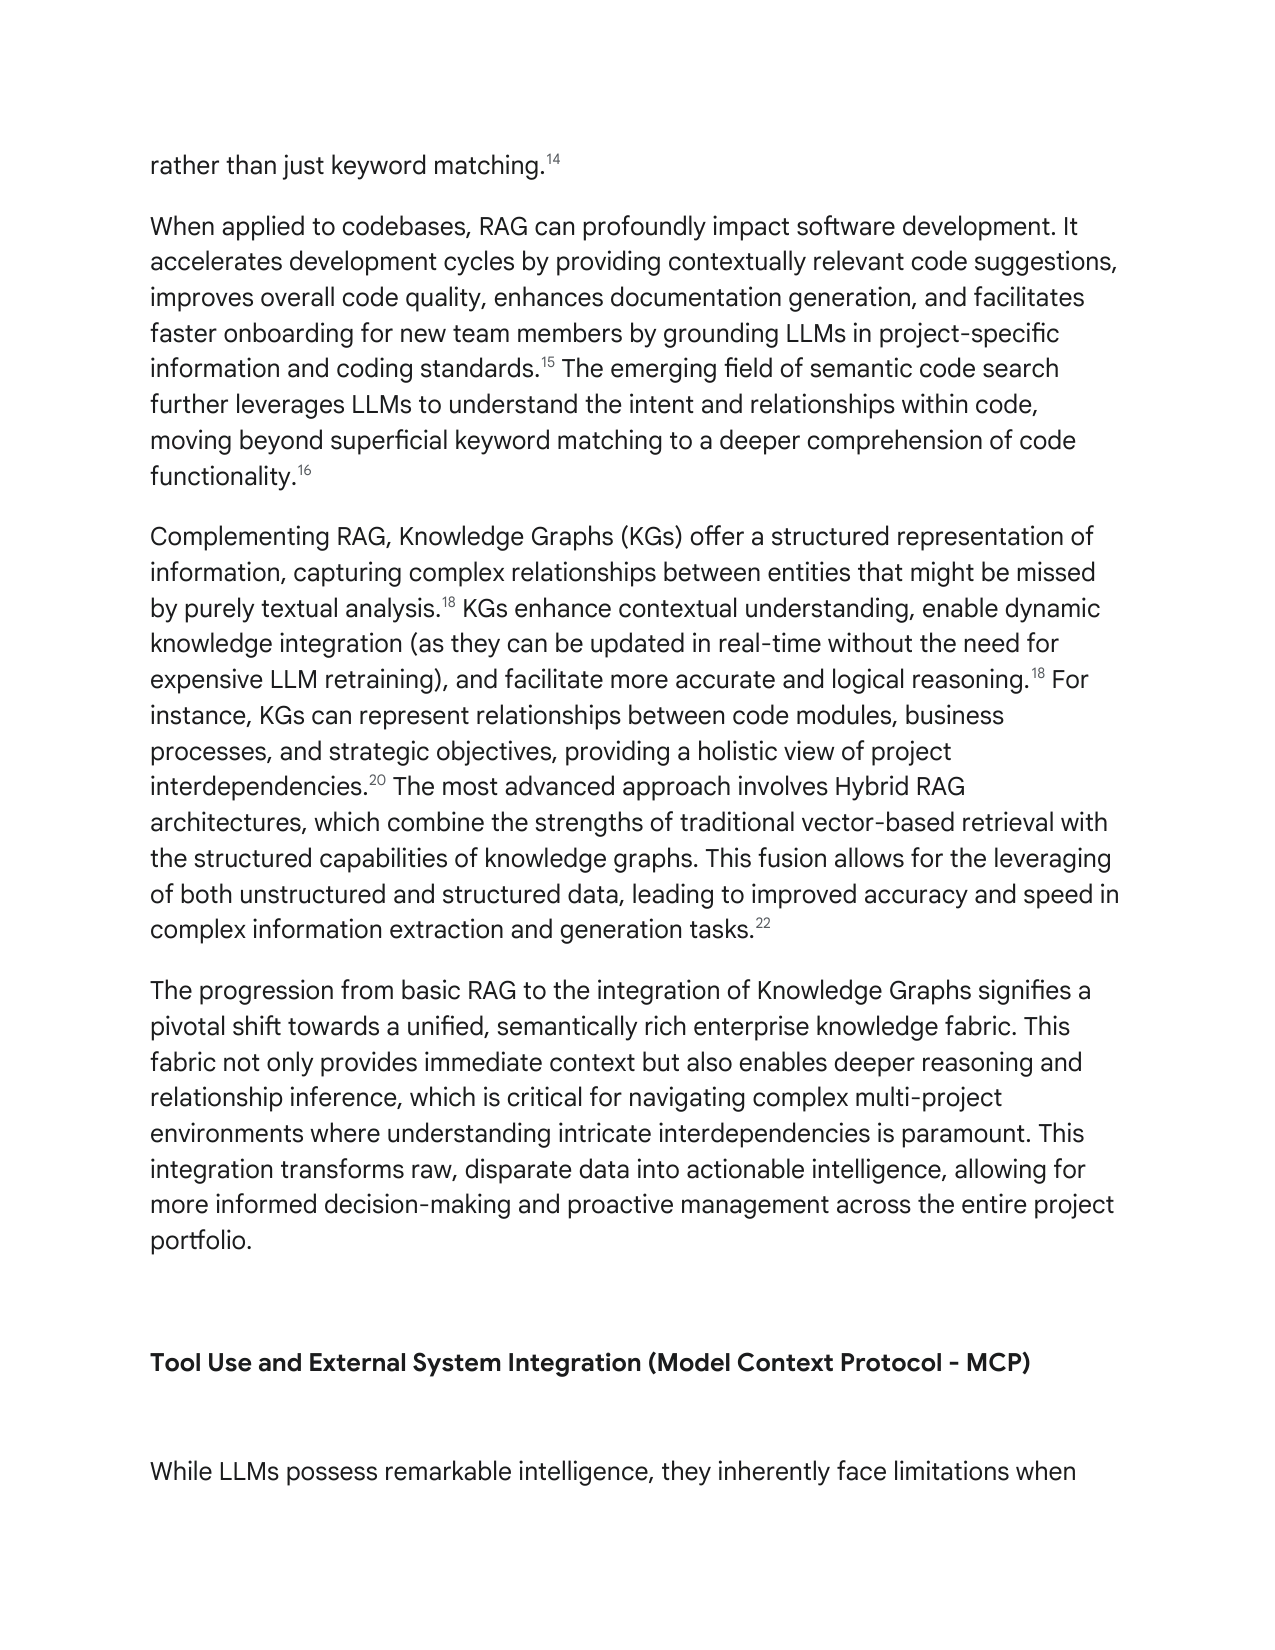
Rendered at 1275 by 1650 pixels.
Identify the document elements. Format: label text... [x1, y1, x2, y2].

text Complementing RAG, Knowledge Graphs (KGs) offer a structured representation of information, capturing complex relationships between entities that might be missed by purely textual analysis.18 KGs enhance contextual understanding, enable dynamic knowledge integration (as they can be updated in real-time without the need for expensive LLM retraining), and facilitate more accurate and logical reasoning.18 For instance, KGs can represent relationships between code modules, business processes, and strategic objectives, providing a holistic view of project interdependencies.20 The most advanced approach involves Hybrid RAG architectures, which combine the strengths of traditional vector-based retrieval with the structured capabilities of knowledge graphs. This fusion allows for the leveraging of both unstructured and structured data, leading to improved accuracy and speed in complex information extraction and generation tasks.22 [150, 522, 1125, 946]
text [150, 1456, 1125, 1487]
subtitle Tool Use and External System Integration (Model Context Protocol - MCP) [150, 1347, 1125, 1378]
text The progression from basic RAG to the integration of Knowledge Graphs signifies a pivotal shift towards a unified, semantically rich enterprise knowledge fabric. This fabric not only provides immediate context but also enables deeper reasoning and relationship inference, which is critical for navigating complex multi-project environments where understanding intricate interdependencies is paramount. This integration transforms raw, disparate data into actionable intelligence, allowing for more informed decision-making and proactive management across the entire project portfolio. [150, 975, 1125, 1257]
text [150, 150, 1125, 181]
text When applied to codebases, RAG can profoundly impact software development. It accelerates development cycles by providing contextually relevant code suggestions, improves overall code quality, enhances documentation generation, and facilitates faster onboarding for new team members by grounding LLMs in project-specific information and coding standards.15 The emerging field of semantic code search further leverages LLMs to understand the intent and relationships within code, moving beyond superficial keyword matching to a deeper comprehension of code functionality.16 [150, 211, 1125, 492]
